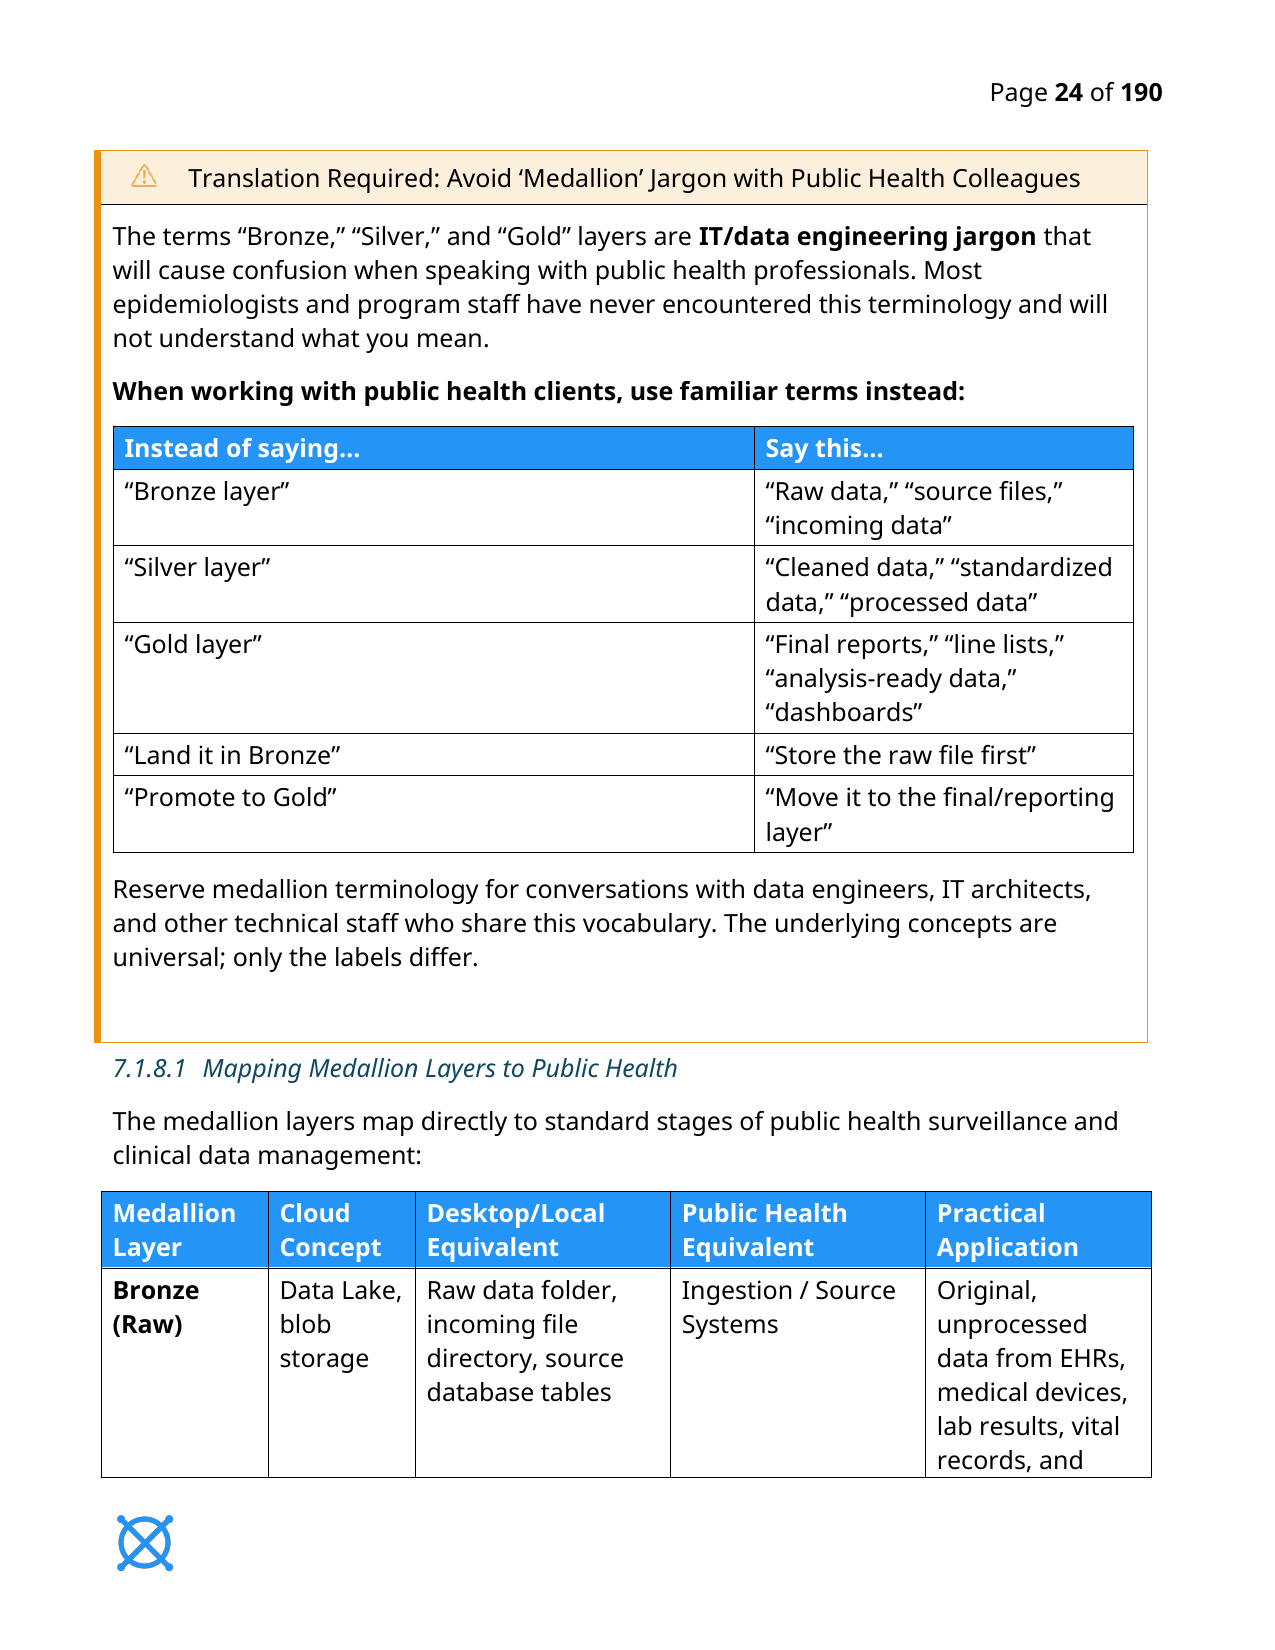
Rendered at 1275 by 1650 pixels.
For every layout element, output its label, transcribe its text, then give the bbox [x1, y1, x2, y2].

table_header Translation Required: Avoid ‘Medallion’ Jargon with Public Health Colleagues [101, 151, 1147, 204]
table_header Practical Application [926, 1192, 1151, 1267]
table_cell Ingestion / Source Systems [671, 1269, 925, 1477]
text The medallion layers map directly to standard stages of public health surveillance and clinical data management: [112, 1104, 1162, 1172]
picture [112, 1511, 177, 1575]
table_cell Original, unprocessed data from EHRs, medical devices, lab results, vital records, and external APIs [926, 1269, 1151, 1477]
table_cell The terms “Bronze,” “Silver,” and “Gold” layers are IT/data engineering jargon that will cause confusion when speaking with public health professionals. Most epidemiologists and program staff have never encountered this terminology and will not understand what you mean. When working with public health clients, use familiar terms instead: Reserve medallion terminology for conversations with data engineers, IT architects, and other technical staff who share this vocabulary. The underlying concepts are universal; only the labels differ. [101, 205, 1147, 1042]
table_cell Raw data folder, incoming file directory, source database tables [416, 1269, 670, 1477]
subtitle Mapping Medallion Layers to Public Health [112, 1051, 1162, 1085]
table_header Desktop/Local Equivalent [416, 1192, 670, 1267]
table_cell Bronze (Raw) [102, 1269, 268, 1477]
table_header Public Health Equivalent [671, 1192, 925, 1267]
table_header Medallion Layer [102, 1192, 268, 1267]
table_cell Data Lake, blob storage [269, 1269, 415, 1477]
picture [131, 162, 157, 188]
table_header Cloud Concept [269, 1192, 415, 1267]
